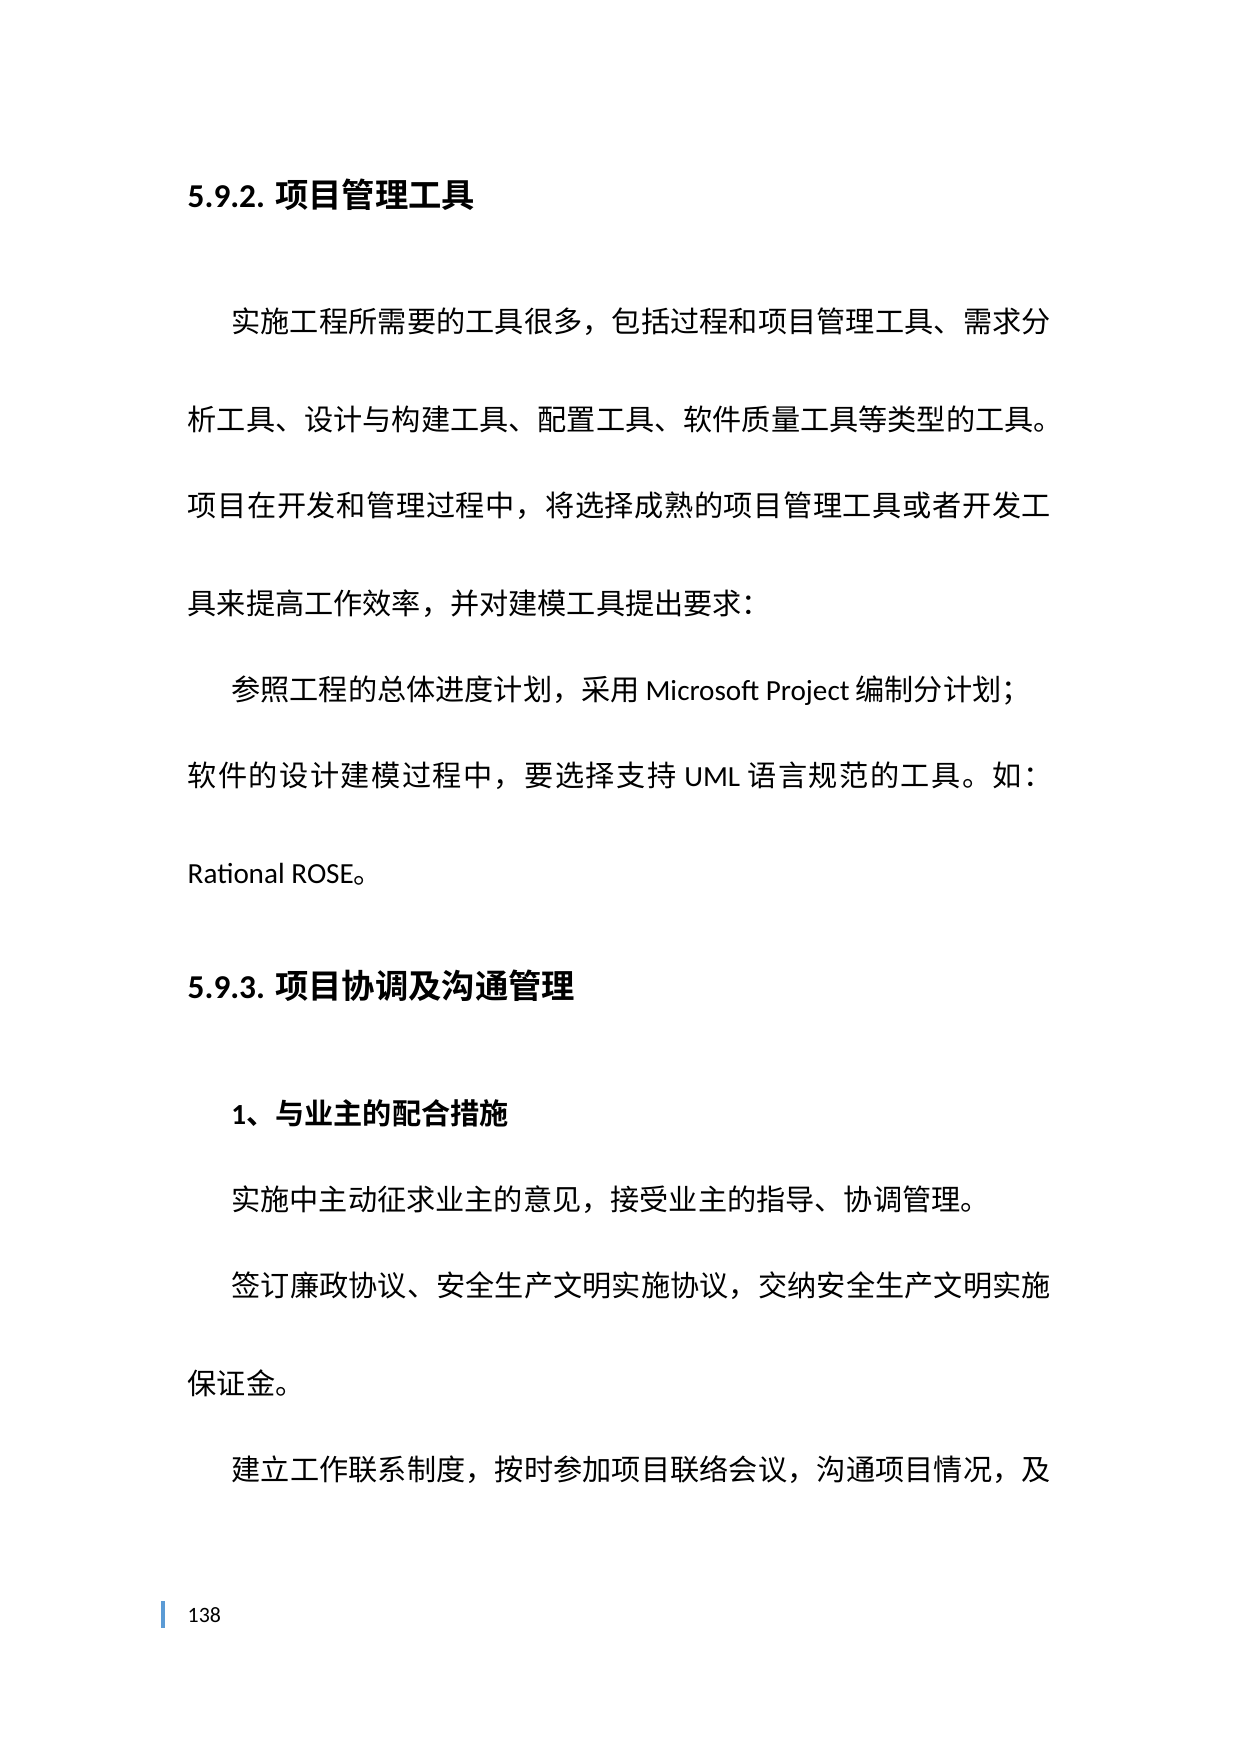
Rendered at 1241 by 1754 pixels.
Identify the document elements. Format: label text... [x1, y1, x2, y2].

text 1、与业主的配合措施 [187, 1079, 1053, 1144]
subtitle 项目管理工具 [187, 161, 1053, 226]
text 项目在开发和管理过程中，将选择成熟的项目管理工具或者开发工具来提高工作效率，并对建模工具提出要求： [187, 471, 1053, 634]
text 软件的设计建模过程中，要选择支持UML语言规范的工具。如：Rational ROSE。 [187, 741, 1053, 904]
text 实施工程所需要的工具很多，包括过程和项目管理工具、需求分析工具、设计与构建工具、配置工具、软件质量工具等类型的工具。 [187, 288, 1053, 450]
subtitle 项目协调及沟通管理 [187, 952, 1053, 1017]
text 实施中主动征求业主的意见，接受业主的指导、协调管理。 [187, 1165, 1053, 1230]
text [187, 1435, 1053, 1500]
text 参照工程的总体进度计划，采用Microsoft Project编制分计划； [187, 655, 1053, 720]
text 签订廉政协议、安全生产文明实施协议，交纳安全生产文明实施保证金。 [187, 1251, 1053, 1414]
